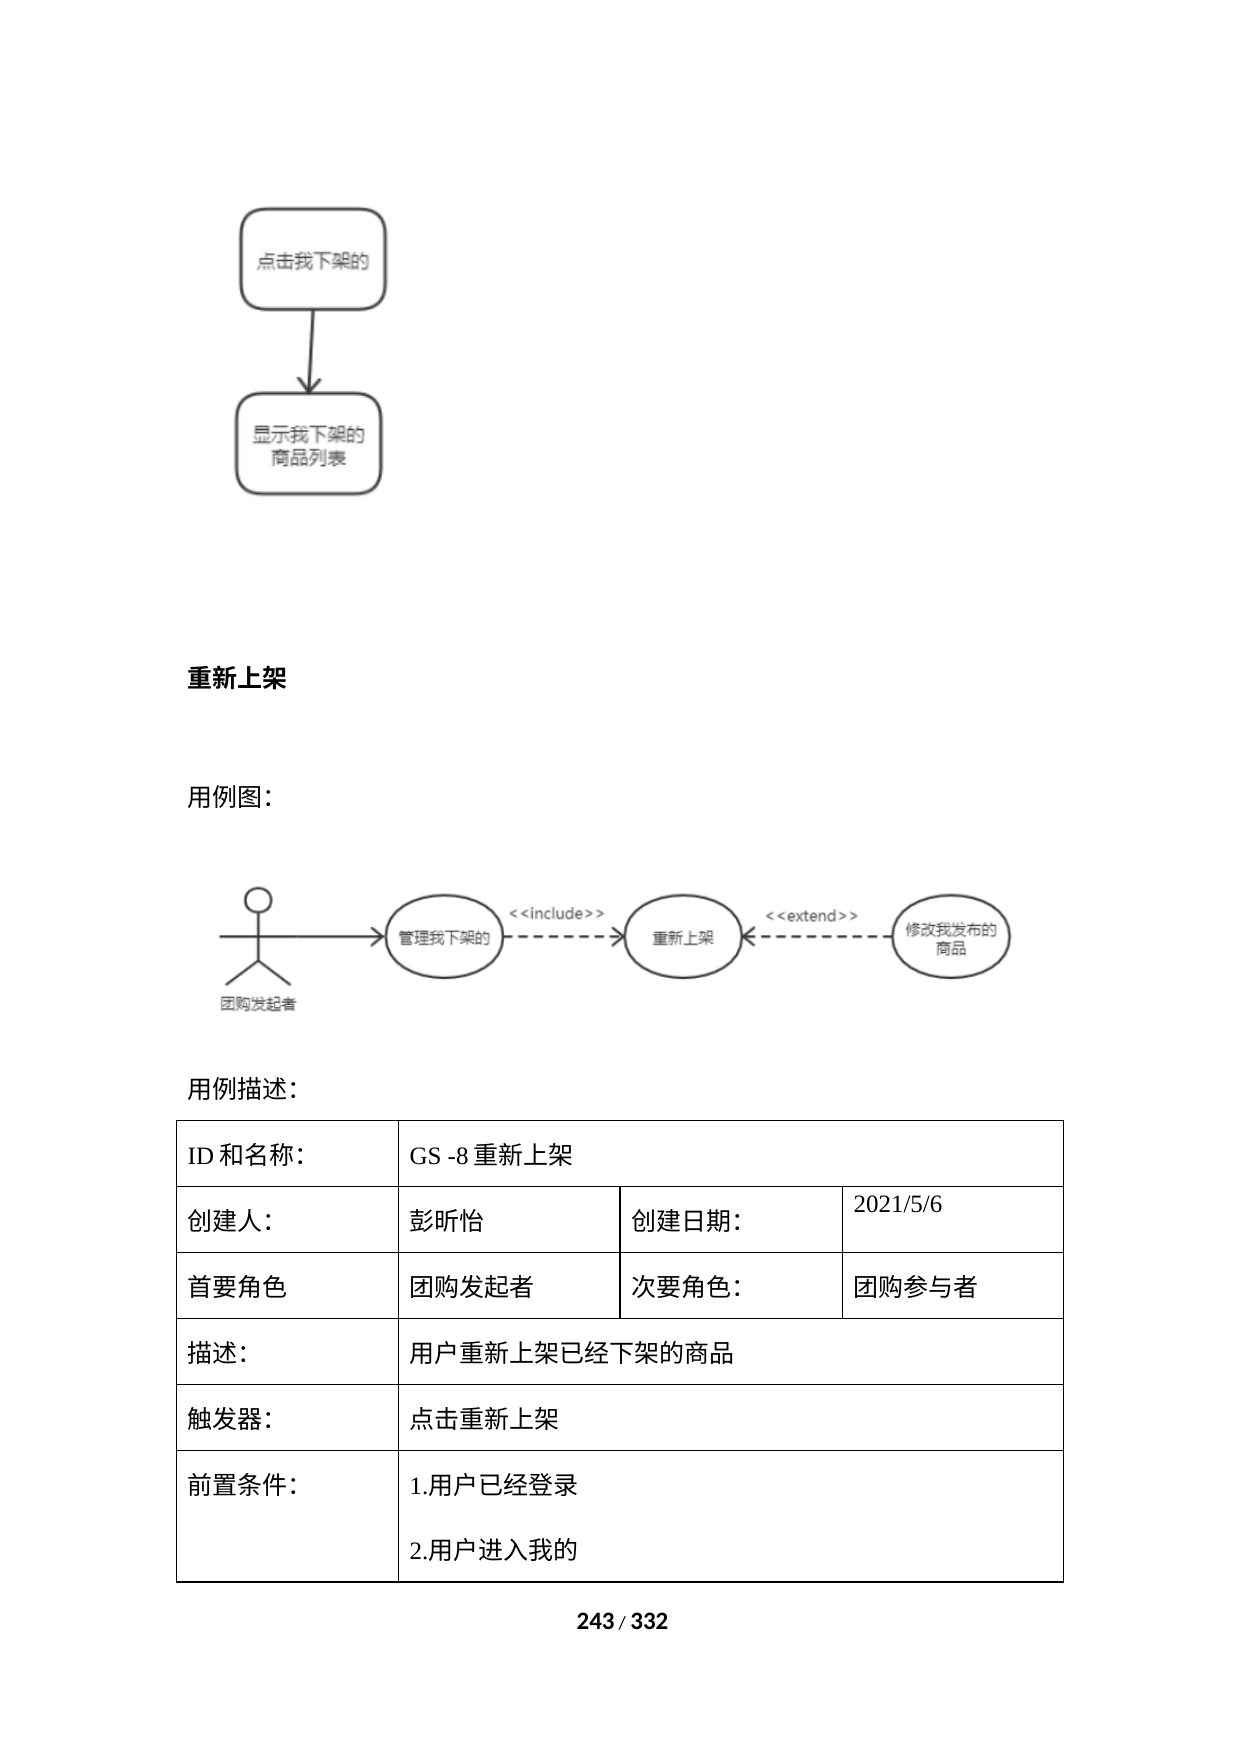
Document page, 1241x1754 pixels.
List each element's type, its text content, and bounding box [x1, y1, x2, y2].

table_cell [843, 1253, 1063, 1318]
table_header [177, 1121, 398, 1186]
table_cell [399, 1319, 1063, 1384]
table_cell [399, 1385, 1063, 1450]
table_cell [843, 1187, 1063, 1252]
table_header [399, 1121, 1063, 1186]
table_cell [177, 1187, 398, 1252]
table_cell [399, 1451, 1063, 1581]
text 重新上架 [187, 644, 1053, 709]
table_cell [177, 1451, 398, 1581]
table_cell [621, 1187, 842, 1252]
text 用例描述： [187, 1055, 1053, 1120]
picture [187, 177, 437, 537]
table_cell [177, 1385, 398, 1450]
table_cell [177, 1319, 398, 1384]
picture [187, 829, 1053, 1053]
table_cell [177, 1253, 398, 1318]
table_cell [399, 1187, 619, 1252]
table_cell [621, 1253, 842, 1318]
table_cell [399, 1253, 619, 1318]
text 用例图： [187, 763, 1053, 828]
